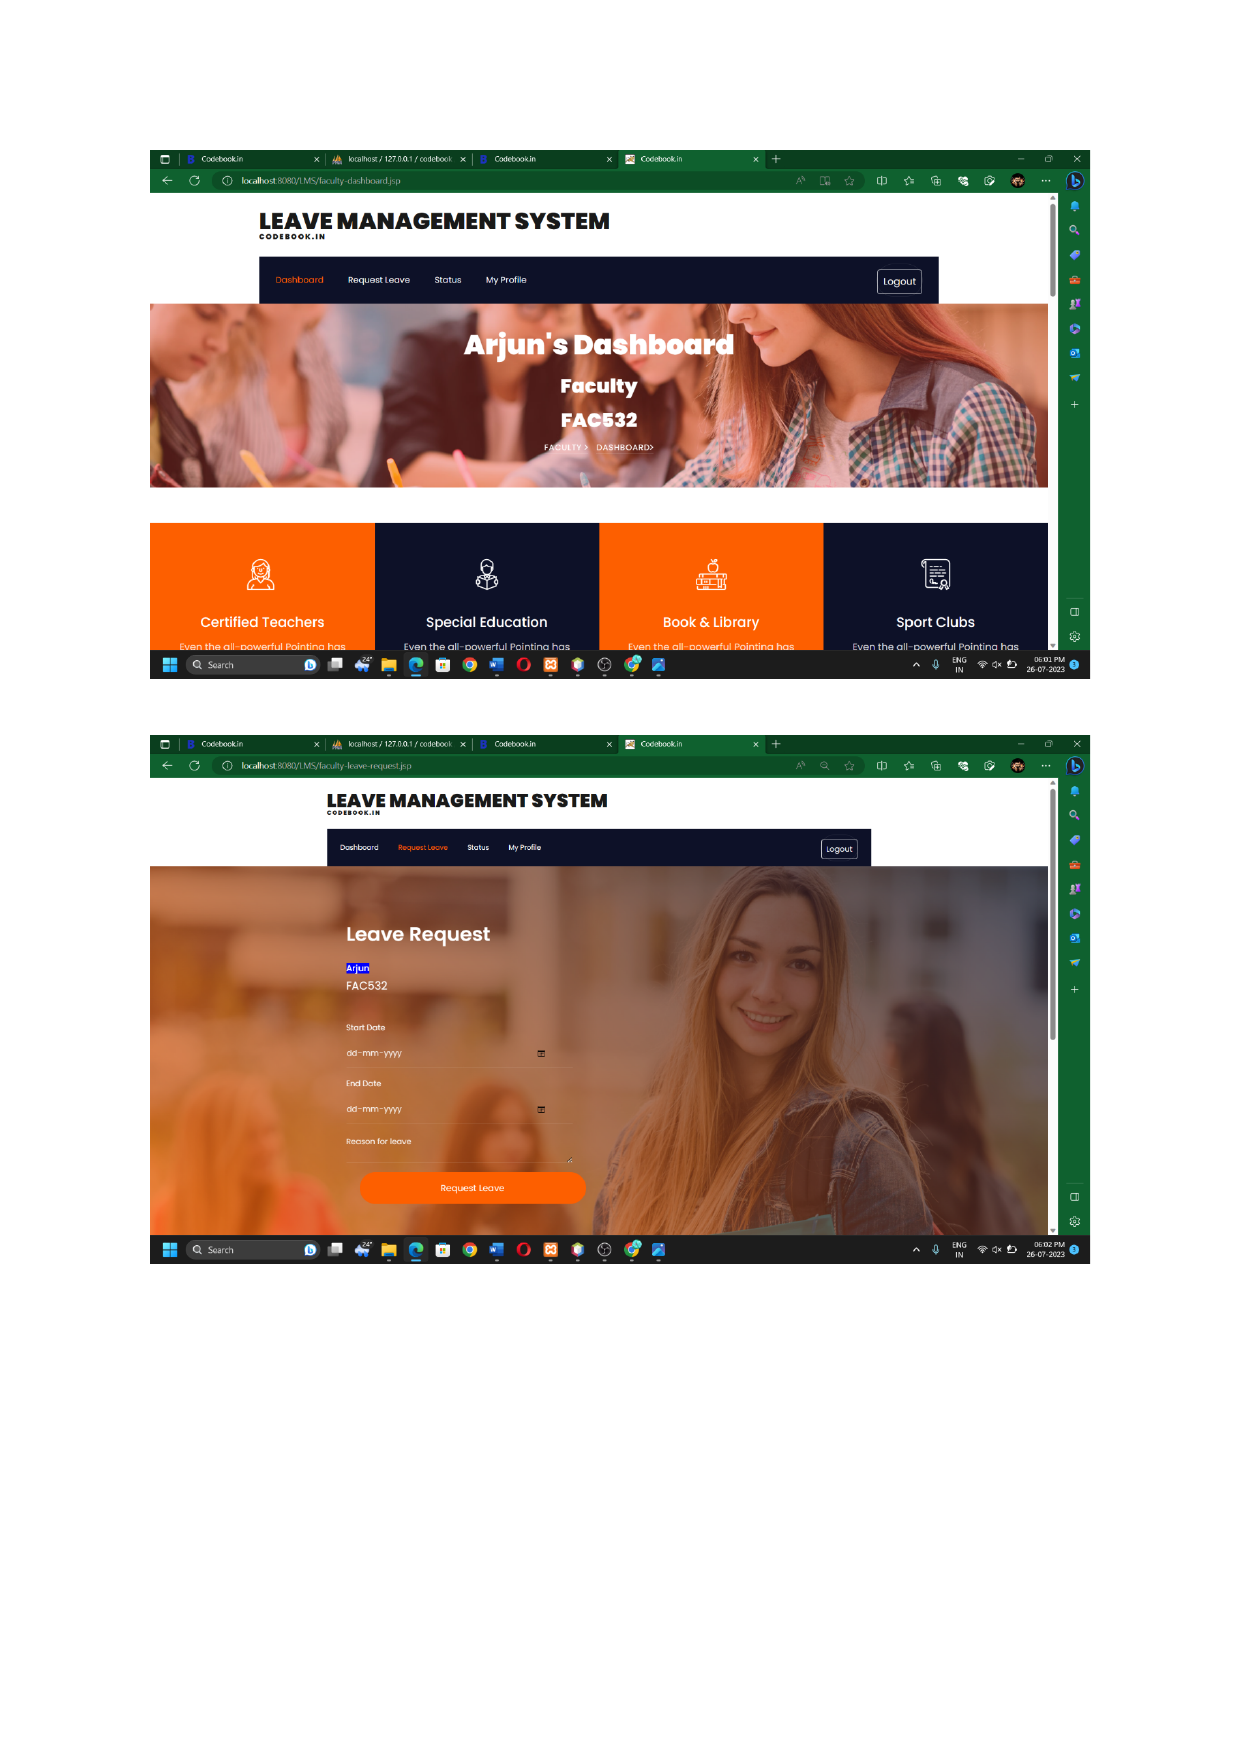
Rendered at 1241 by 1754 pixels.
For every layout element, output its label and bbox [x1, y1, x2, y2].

picture [150, 735, 1091, 1264]
picture [150, 150, 1091, 679]
